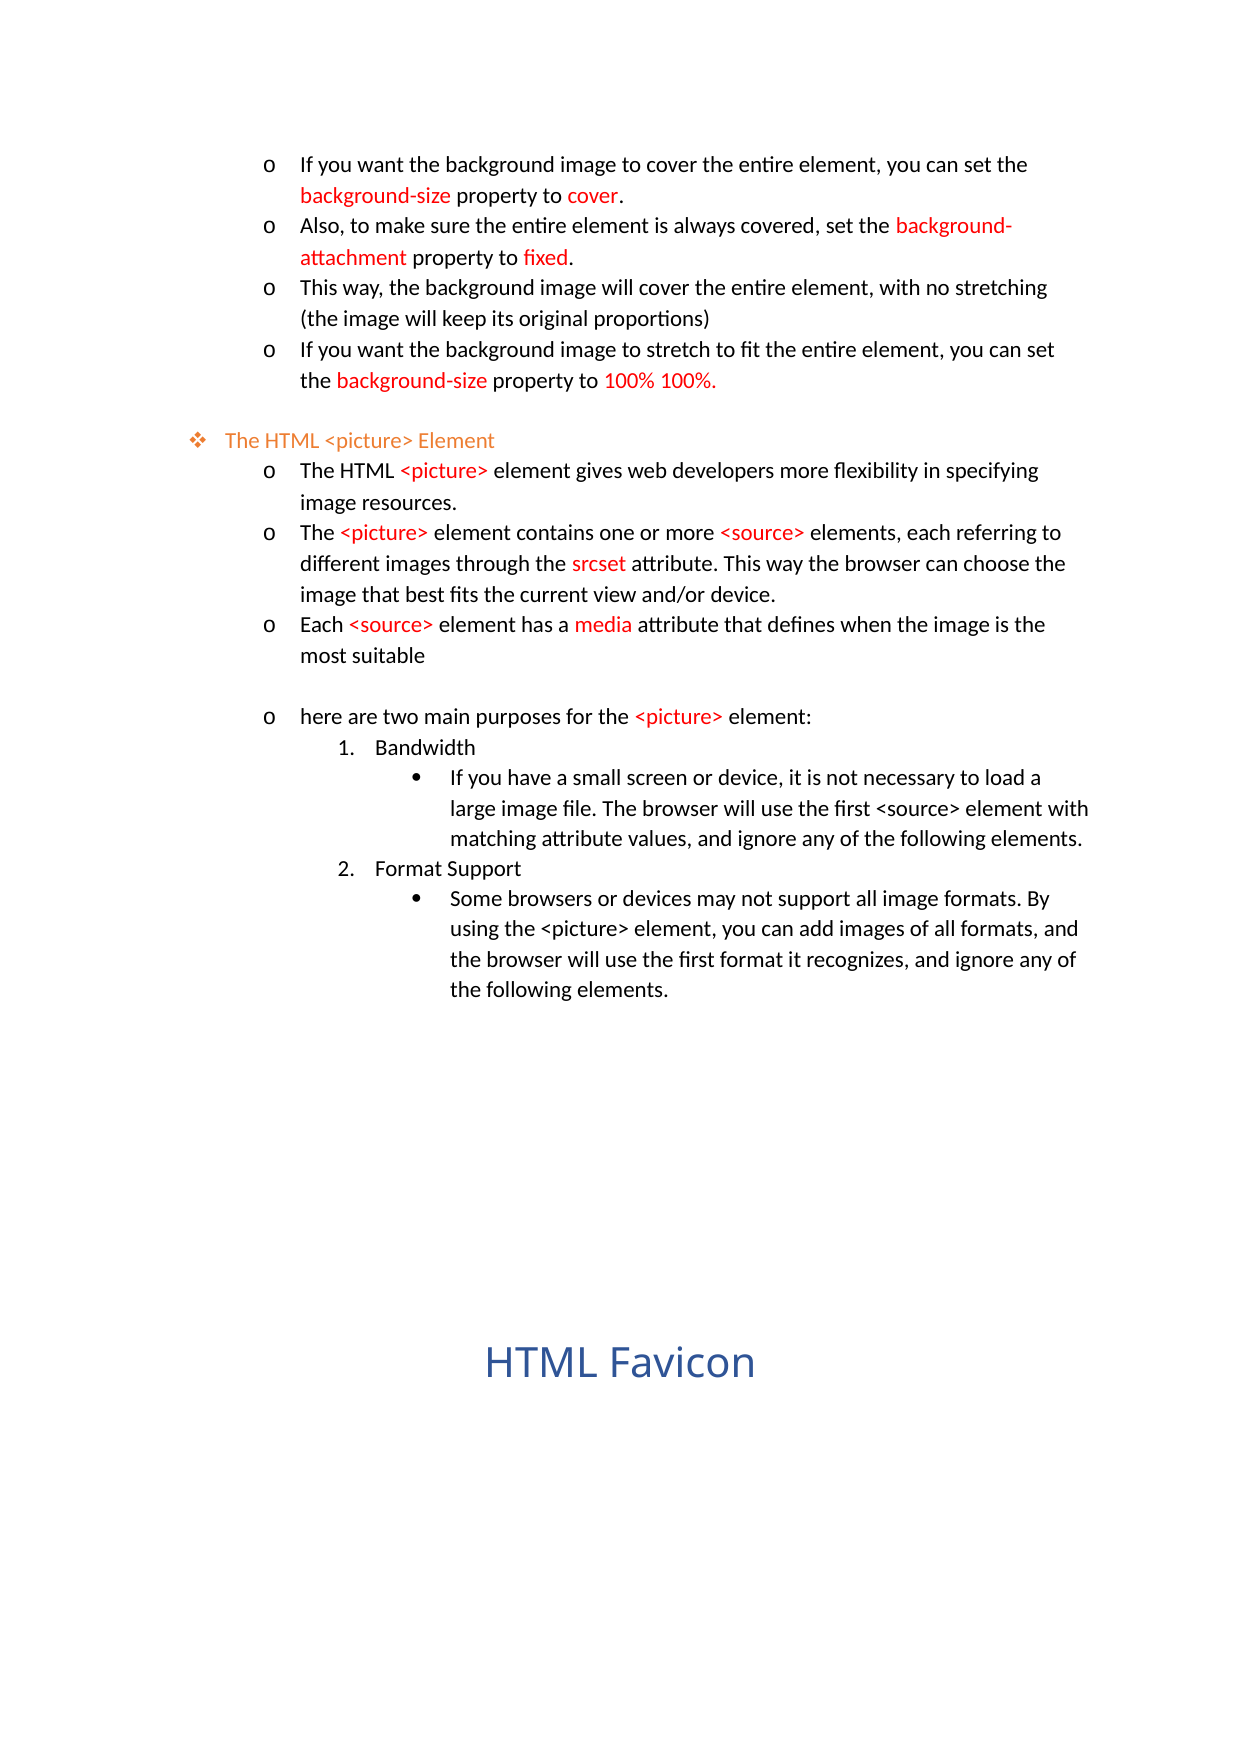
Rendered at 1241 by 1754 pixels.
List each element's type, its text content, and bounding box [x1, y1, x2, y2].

list The HTML <picture> element gives web developers more flexibility in specifying image resources. [262, 457, 1090, 516]
list Format Support [337, 854, 1090, 882]
text HTML Favicon [150, 1333, 1090, 1390]
list Some browsers or devices may not support all image formats. By using the <picture> element, you can add images of all formats, and the browser will use the first format it recognizes, and ignore any of the following elements. [412, 884, 1090, 1003]
list The <picture> element contains one or more <source> elements, each referring to different images through the srcset attribute. This way the browser can choose the image that best fits the current view and/or device. [262, 518, 1090, 608]
list The HTML <picture> Element [187, 426, 1090, 454]
list If you want the background image to cover the entire element, you can set the background-size property to cover. [262, 150, 1090, 209]
list Also, to make sure the entire element is always covered, set the background-attachment property to fixed. [262, 212, 1090, 271]
list here are two main purposes for the <picture> element: [262, 702, 1090, 731]
list If you have a small screen or device, it is not necessary to load a large image file. The browser will use the first <source> element with matching attribute values, and ignore any of the following elements. [412, 763, 1090, 852]
list Bandwidth [337, 733, 1090, 761]
list This way, the background image will cover the entire element, with no stretching (the image will keep its original proportions) [262, 273, 1090, 332]
list Each <source> element has a media attribute that defines when the image is the most suitable [262, 610, 1090, 669]
list If you want the background image to stretch to fit the entire element, you can set the background-size property to 100% 100%. [262, 335, 1090, 394]
